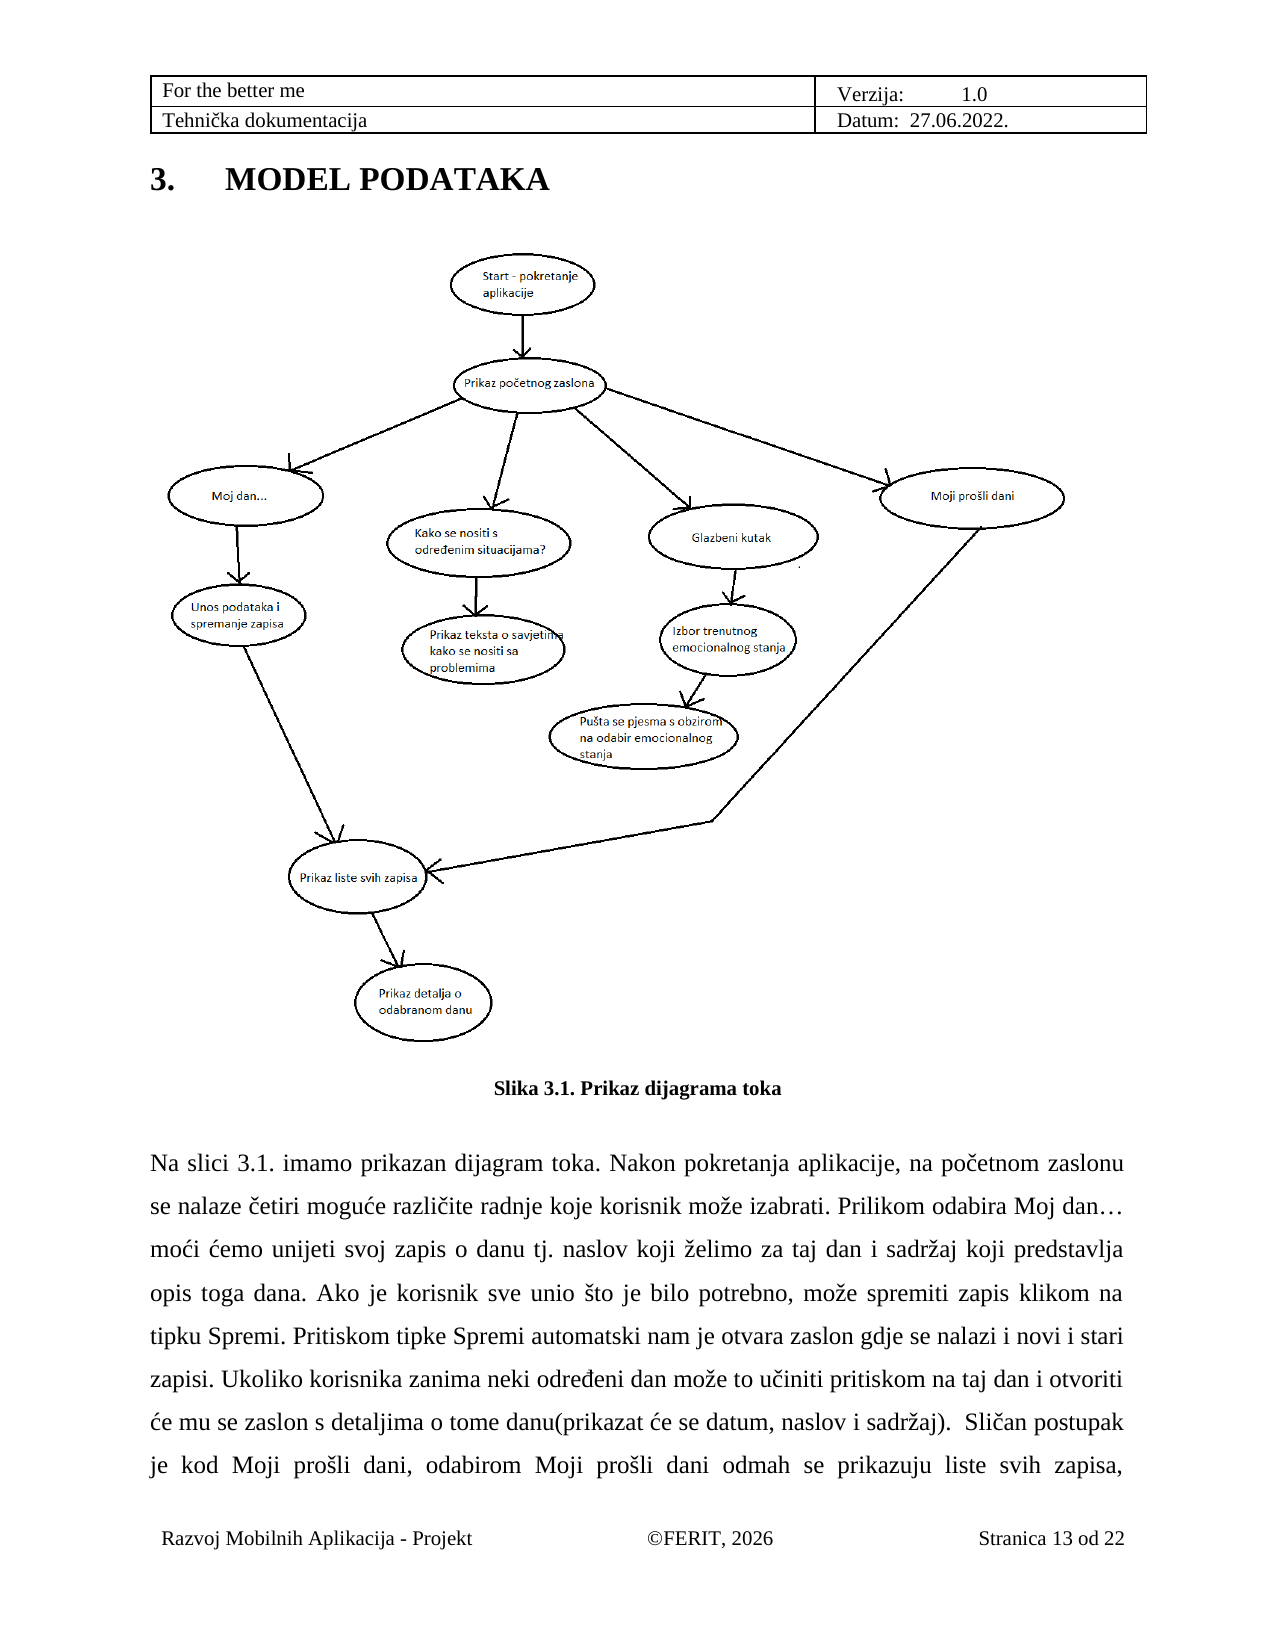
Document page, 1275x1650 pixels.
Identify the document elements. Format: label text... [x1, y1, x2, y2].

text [150, 1148, 1125, 1479]
picture [150, 241, 1125, 1077]
subtitle MODEL PODATAKA [150, 159, 1125, 197]
text Slika 3.1. Prikaz dijagrama toka [150, 1077, 1125, 1100]
